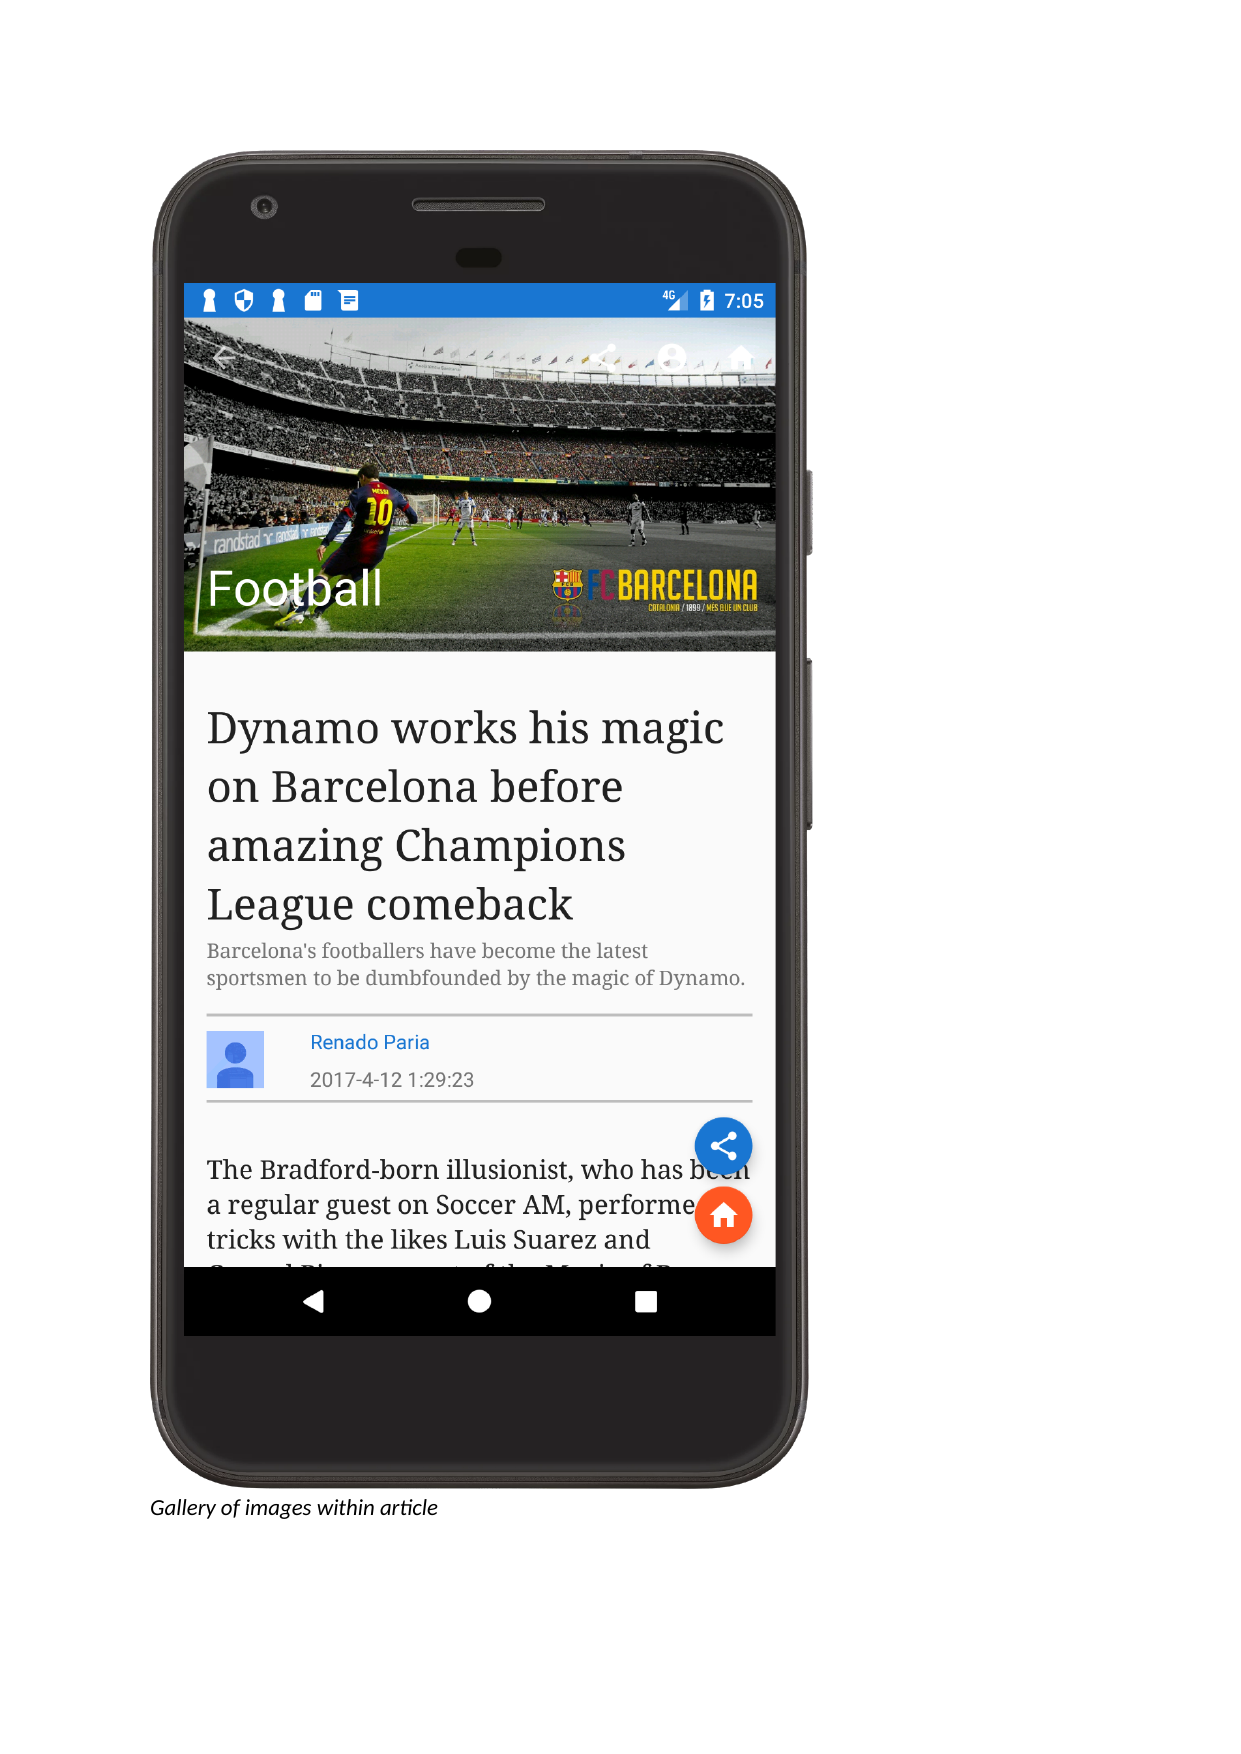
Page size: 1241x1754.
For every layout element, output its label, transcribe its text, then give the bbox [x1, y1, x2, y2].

text Gallery of images within article [150, 1493, 1090, 1521]
picture [150, 150, 813, 1489]
